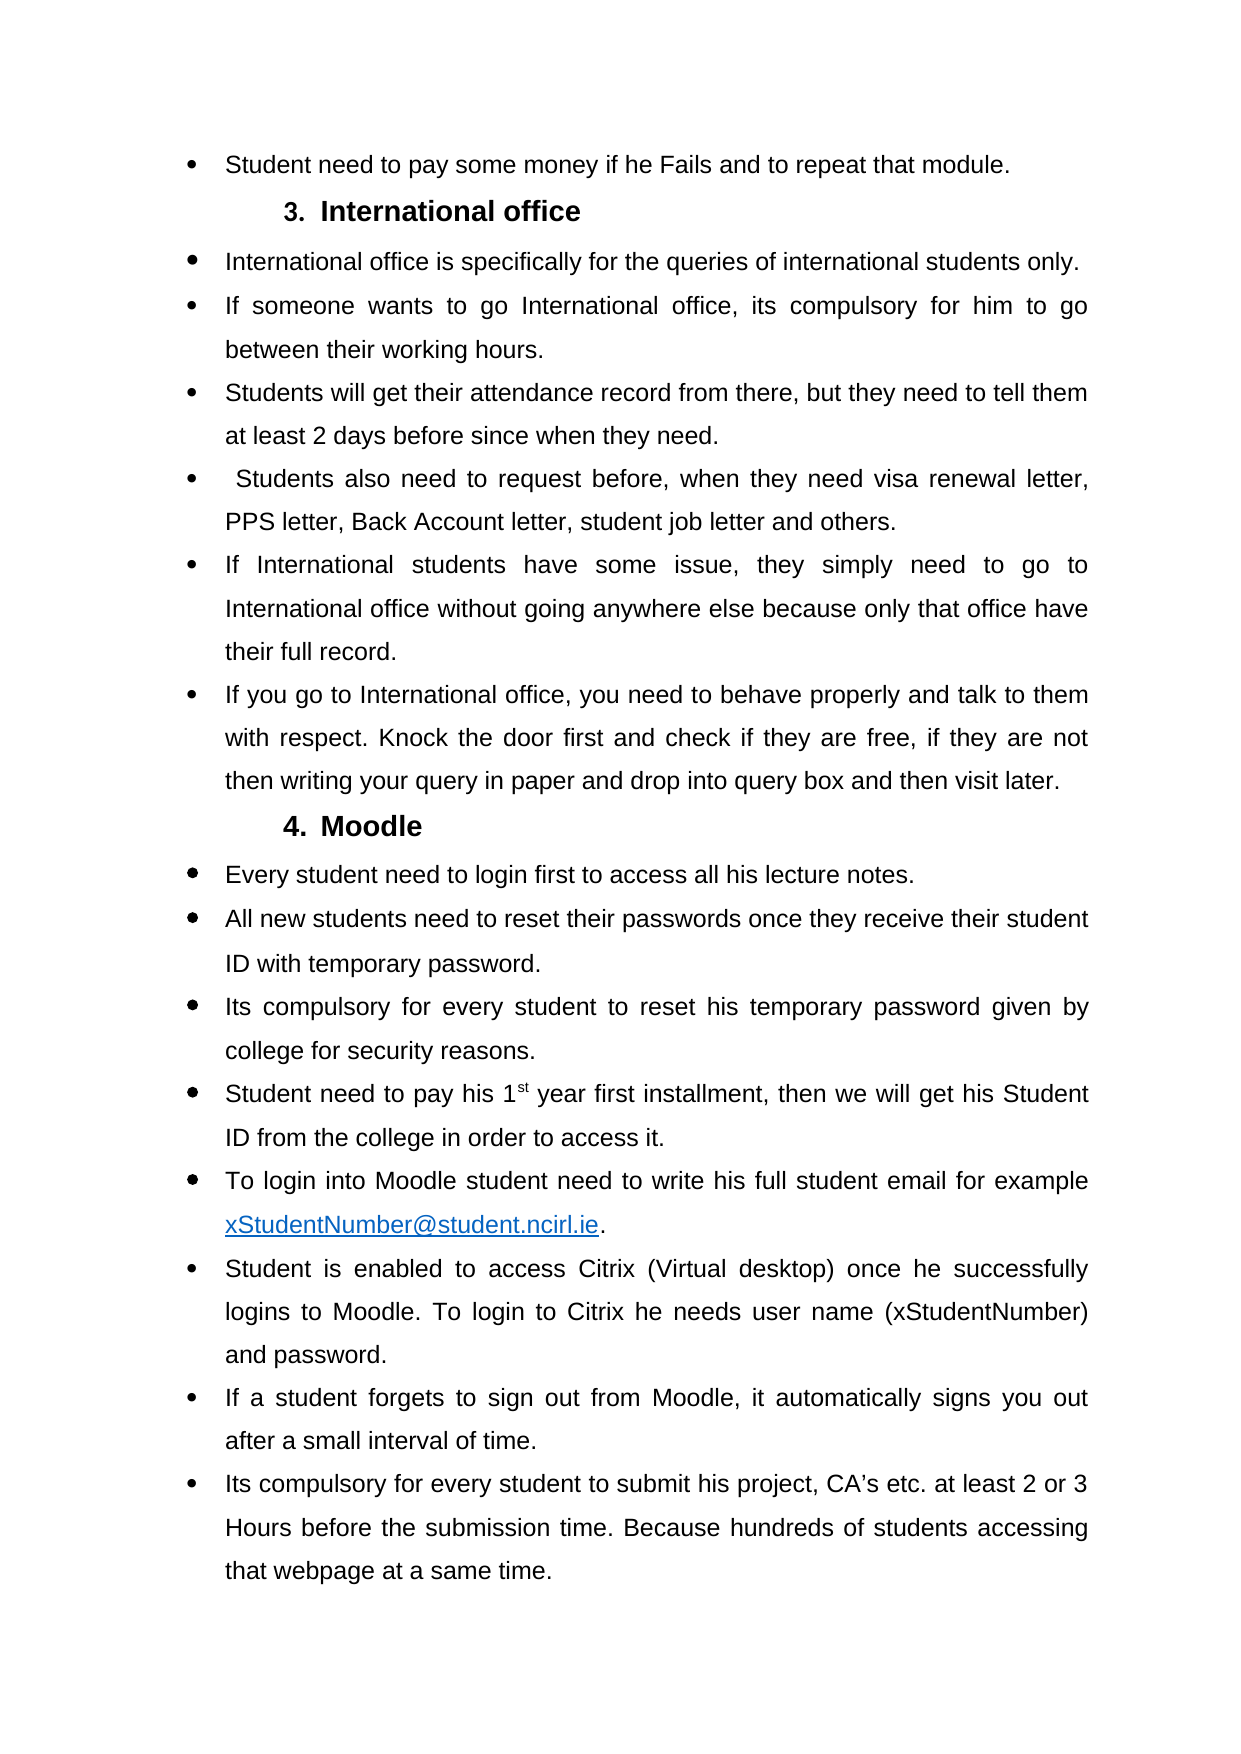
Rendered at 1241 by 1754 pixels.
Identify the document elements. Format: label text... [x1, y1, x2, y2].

list If a student forgets to sign out from Moodle, it automatically signs you out after a small interval of time. [187, 1383, 1090, 1455]
list Students will get their attendance record from there, but they need to tell them at least 2 days before since when they need. [187, 378, 1090, 450]
list If International students have some issue, they simply need to go to International office without going anywhere else because only that office have their full record. [187, 550, 1090, 666]
list International office is specifically for the queries of international students only. [187, 247, 1090, 276]
list Student need to pay his 1st year first installment, then we will get his Student ID from the college in order to access it. [187, 1079, 1090, 1152]
list Its compulsory for every student to reset his temporary password given by college for security reasons. [187, 992, 1090, 1064]
list International office [283, 193, 1090, 229]
list To login into Moodle student need to write his full student email for example xStudentNumber@student.ncirl.ie. [187, 1166, 1090, 1239]
list Every student need to login first to access all his lecture notes. [187, 860, 1090, 889]
list Student is enabled to access Citrix (Virtual desktop) once he successfully logins to Moodle. To login to Citrix he needs user name (xStudentNumber) and password. [187, 1253, 1090, 1369]
list Students also need to request before, when they need visa renewal letter, PPS letter, Back Account letter, student job letter and others. [187, 464, 1090, 536]
list Moodle [283, 809, 1090, 843]
list Its compulsory for every student to submit his project, CA’s etc. at least 2 or 3 Hours before the submission time. Because hundreds of students accessing that webpage at a same time. [187, 1469, 1090, 1584]
list All new students need to reset their passwords once they receive their student ID with temporary password. [187, 904, 1090, 977]
list If you go to International office, you need to behave properly and talk to them with respect. Knock the door first and check if they are free, if they are not then writing your query in paper and drop into query box and then visit later. [187, 680, 1090, 795]
list Student need to pay some money if he Fails and to repeat that module. [187, 150, 1090, 179]
list If someone wants to go International office, its compulsory for him to go between their working hours. [187, 291, 1090, 363]
